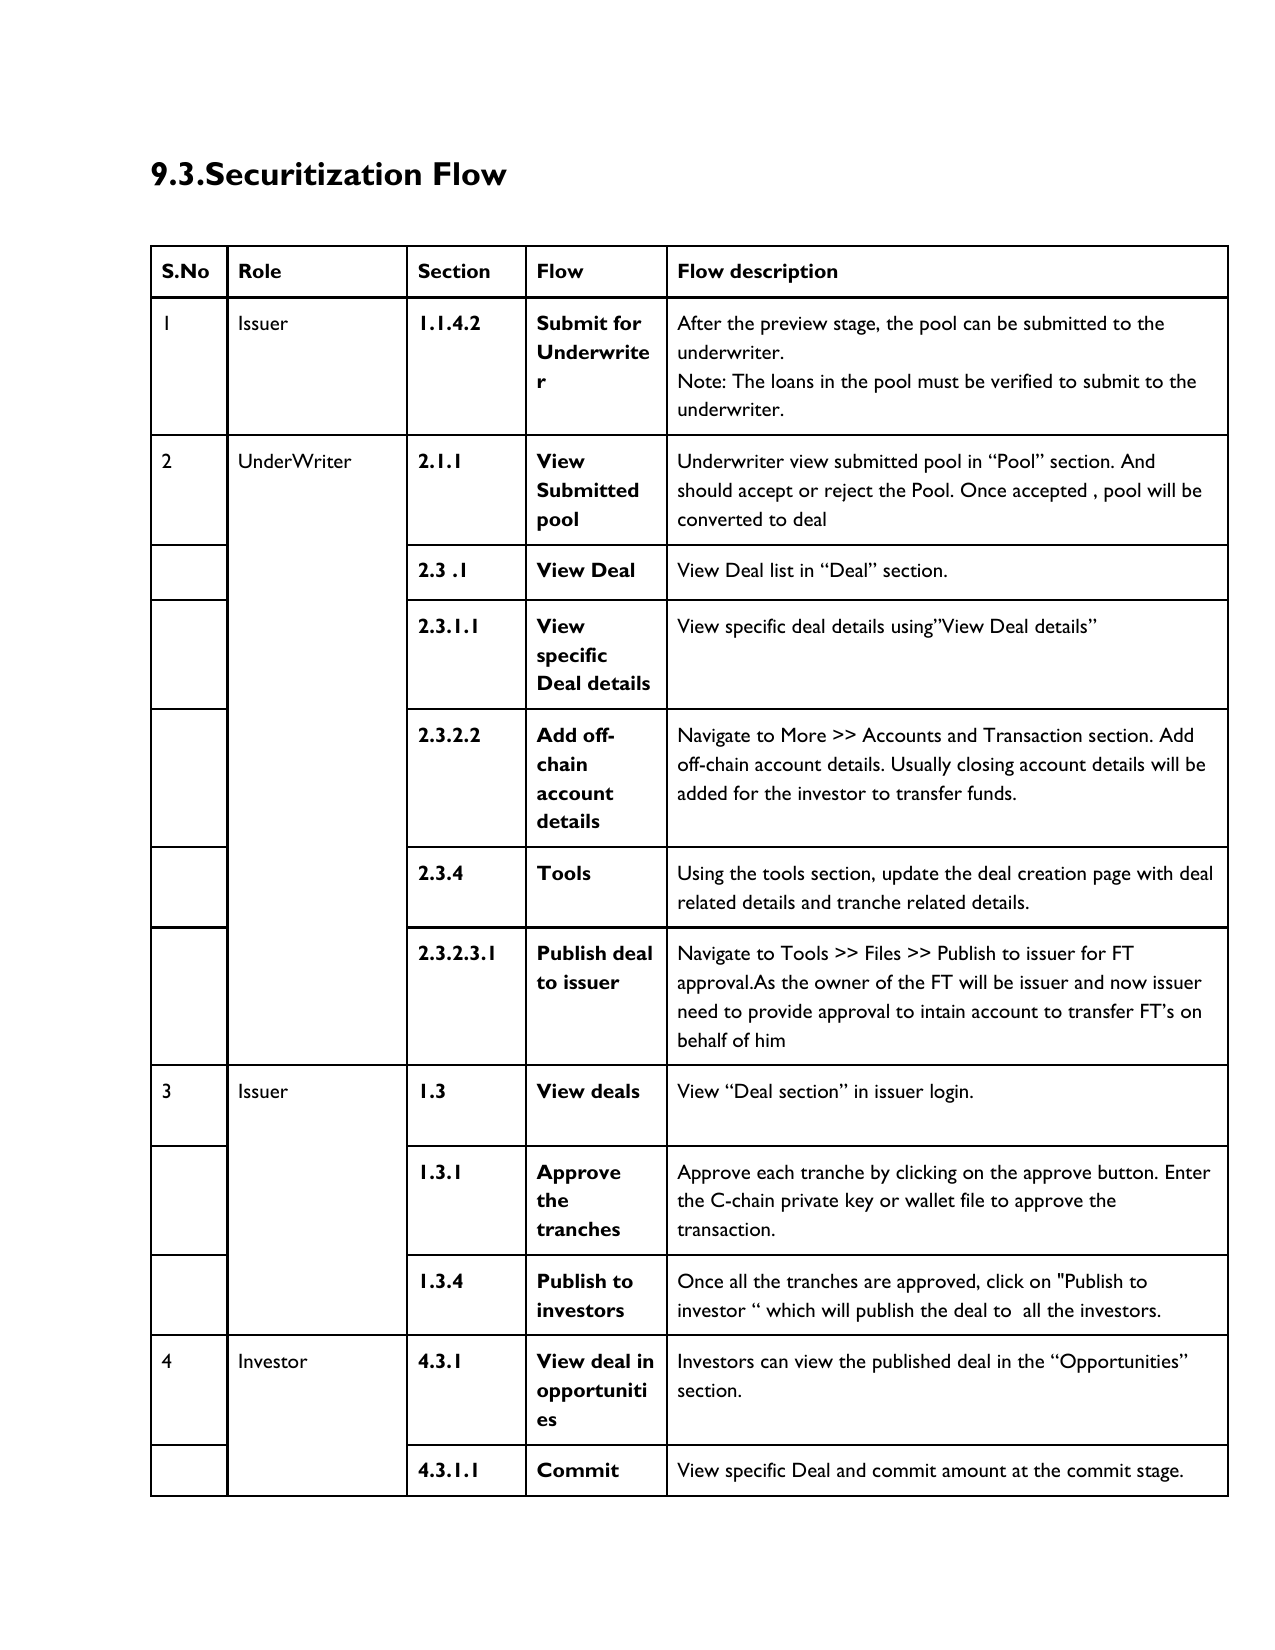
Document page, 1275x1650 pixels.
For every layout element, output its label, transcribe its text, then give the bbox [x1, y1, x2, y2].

table_cell View Submitted pool [527, 436, 666, 543]
table_cell Add off-chain account details [527, 710, 666, 846]
table_cell [152, 1147, 226, 1254]
table_cell Approve the tranches [527, 1147, 666, 1254]
table_cell Once all the tranches are approved, click on "Publish to investor “ which will publish the deal to all the investors. [668, 1256, 1227, 1334]
table_header Flow description [668, 247, 1227, 296]
table_cell [152, 1446, 226, 1495]
table_cell 2.3.1.1 [408, 601, 525, 708]
table_cell After the preview stage, the pool can be submitted to the underwriter. Note: The loans in the pool must be verified to submit to the underwriter. [668, 299, 1227, 434]
table_cell 2.3.2.2 [408, 710, 525, 846]
table_cell 1.3.4 [408, 1256, 525, 1334]
table_cell Publish deal to issuer [527, 929, 666, 1064]
table_cell View specific deal details using”View Deal details” [668, 601, 1227, 708]
table_cell 4.3.1 [408, 1336, 525, 1443]
table_header Section [408, 247, 525, 296]
table_cell 1.3.1 [408, 1147, 525, 1254]
table_cell 3 [152, 1066, 226, 1145]
table_cell 2.3.2.3.1 [408, 929, 525, 1064]
table_cell 1 [152, 299, 226, 434]
table_cell Underwriter view submitted pool in “Pool” section. And should accept or reject the Pool. Once accepted , pool will be converted to deal [668, 436, 1227, 543]
table_cell View specific Deal details [527, 601, 666, 708]
table_cell Submit for Underwriter [527, 299, 666, 434]
table_cell [152, 929, 226, 1064]
table_cell View Deal [527, 546, 666, 599]
table_cell 2 [152, 436, 226, 543]
table_cell Issuer [229, 299, 406, 434]
table_cell View Deal list in “Deal” section. [668, 546, 1227, 599]
table_cell [152, 710, 226, 846]
table_cell Approve each tranche by clicking on the approve button. Enter the C-chain private key or wallet file to approve the transaction. [668, 1147, 1227, 1254]
table_cell [152, 546, 226, 599]
subtitle 9.3.Securitization Flow [150, 150, 1125, 196]
table_cell 2.3 .1 [408, 546, 525, 599]
table_cell [152, 848, 226, 926]
table_cell Commit the amount [527, 1446, 666, 1495]
table_cell 1.3 [408, 1066, 525, 1145]
table_cell Tools [527, 848, 666, 926]
table_cell 2.3.4 [408, 848, 525, 926]
table_cell View deal in opportunities [527, 1336, 666, 1443]
table_header Role [229, 247, 406, 296]
table_cell Publish to investors [527, 1256, 666, 1334]
table_cell 1.1.4.2 [408, 299, 525, 434]
table_cell UnderWriter [229, 436, 406, 1064]
table_cell View “Deal section” in issuer login. [668, 1066, 1227, 1145]
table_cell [668, 1446, 1227, 1495]
table_cell 4 [152, 1336, 226, 1443]
table_cell Navigate to More >> Accounts and Transaction section. Add off-chain account details. Usually closing account details will be added for the investor to transfer funds. [668, 710, 1227, 846]
table_cell Investor [229, 1336, 406, 1495]
table_cell [152, 601, 226, 708]
table_cell Using the tools section, update the deal creation page with deal related details and tranche related details. [668, 848, 1227, 926]
table_cell 2.1.1 [408, 436, 525, 543]
table_cell 4.3.1.1 [408, 1446, 525, 1495]
table_cell View deals [527, 1066, 666, 1145]
table_header Flow [527, 247, 666, 296]
table_cell Navigate to Tools >> Files >> Publish to issuer for FT approval.As the owner of the FT will be issuer and now issuer need to provide approval to intain account to transfer FT’s on behalf of him [668, 929, 1227, 1064]
table_cell [152, 1256, 226, 1334]
table_header S.No [152, 247, 226, 296]
table_cell Issuer [229, 1066, 406, 1334]
table_cell Investors can view the published deal in the “Opportunities” section. [668, 1336, 1227, 1443]
